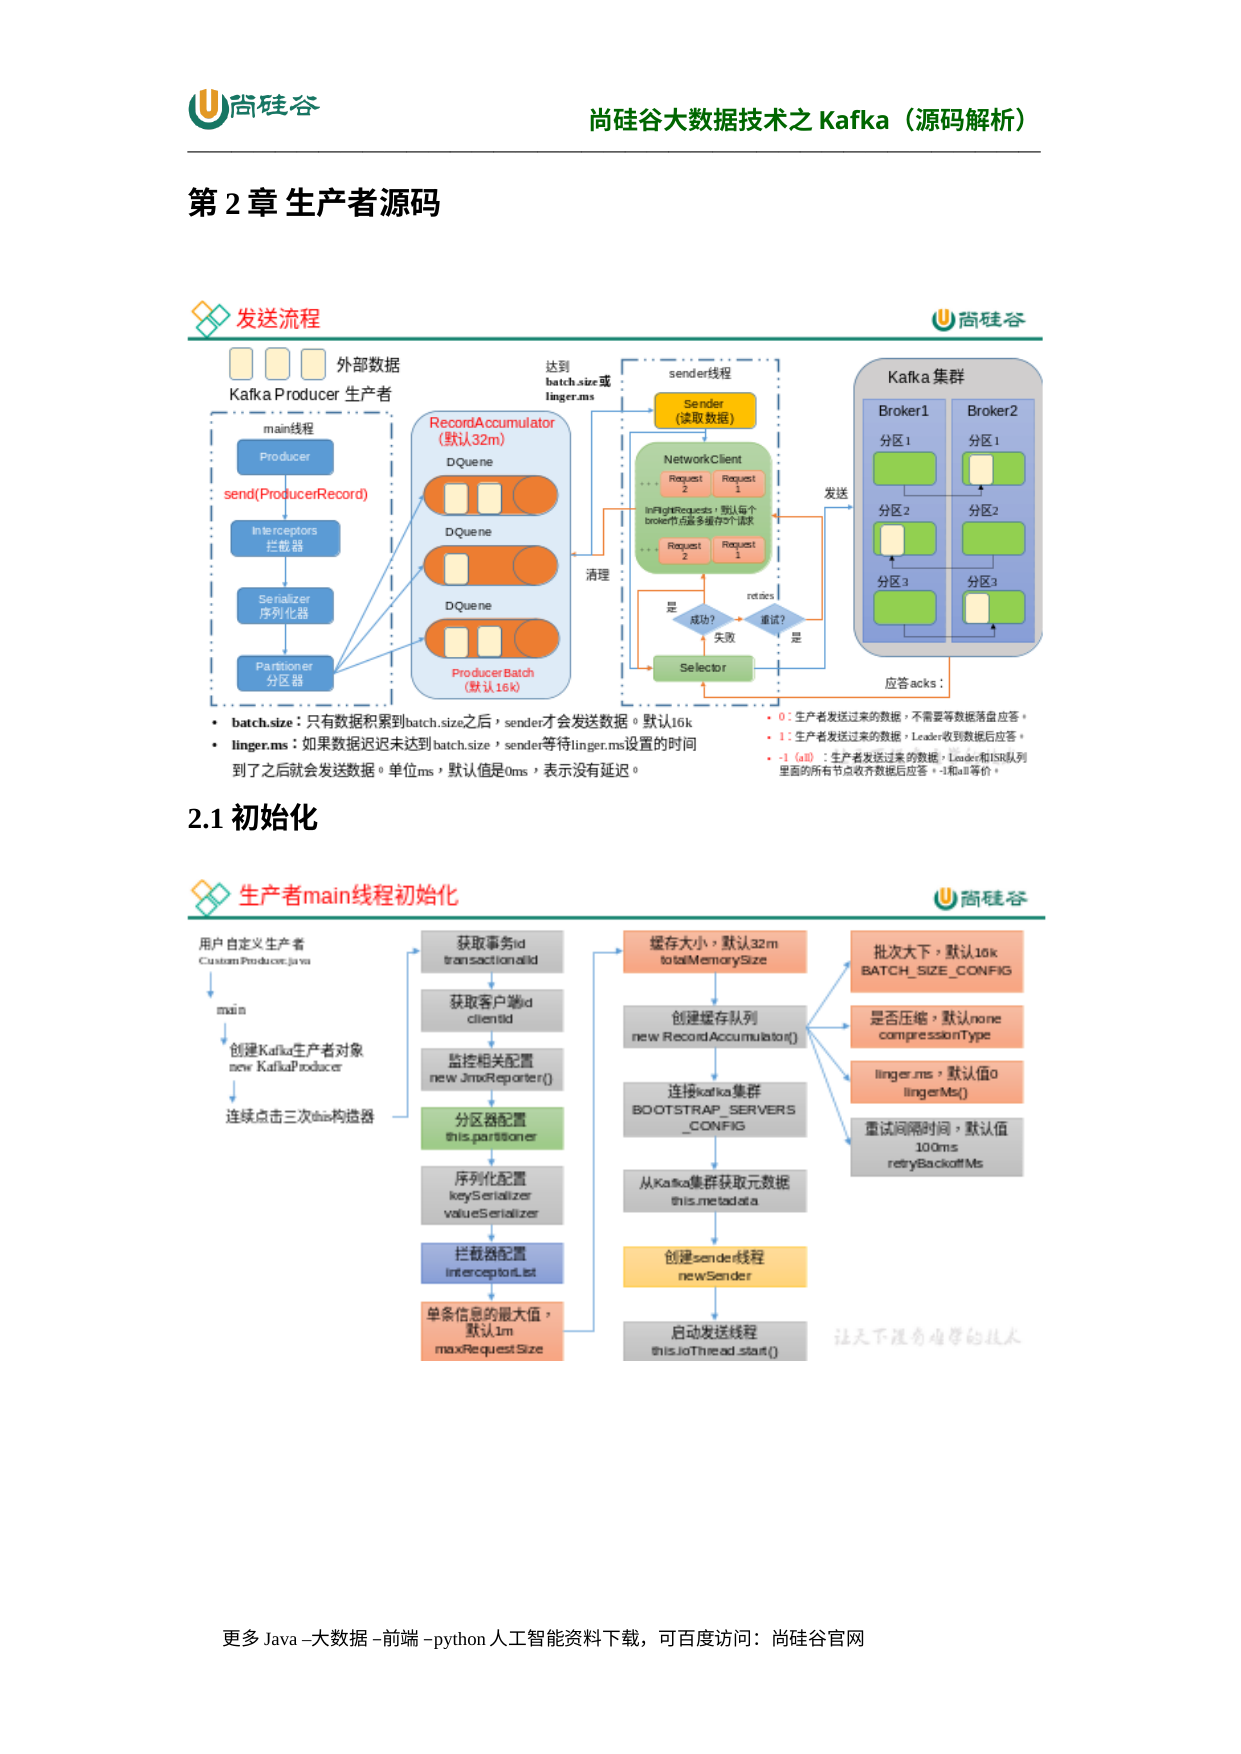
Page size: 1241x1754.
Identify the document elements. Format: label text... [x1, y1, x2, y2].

subtitle 第2章 生产者源码 [187, 168, 1053, 233]
picture [187, 88, 320, 130]
subtitle 2.1 初始化 [187, 784, 1053, 849]
